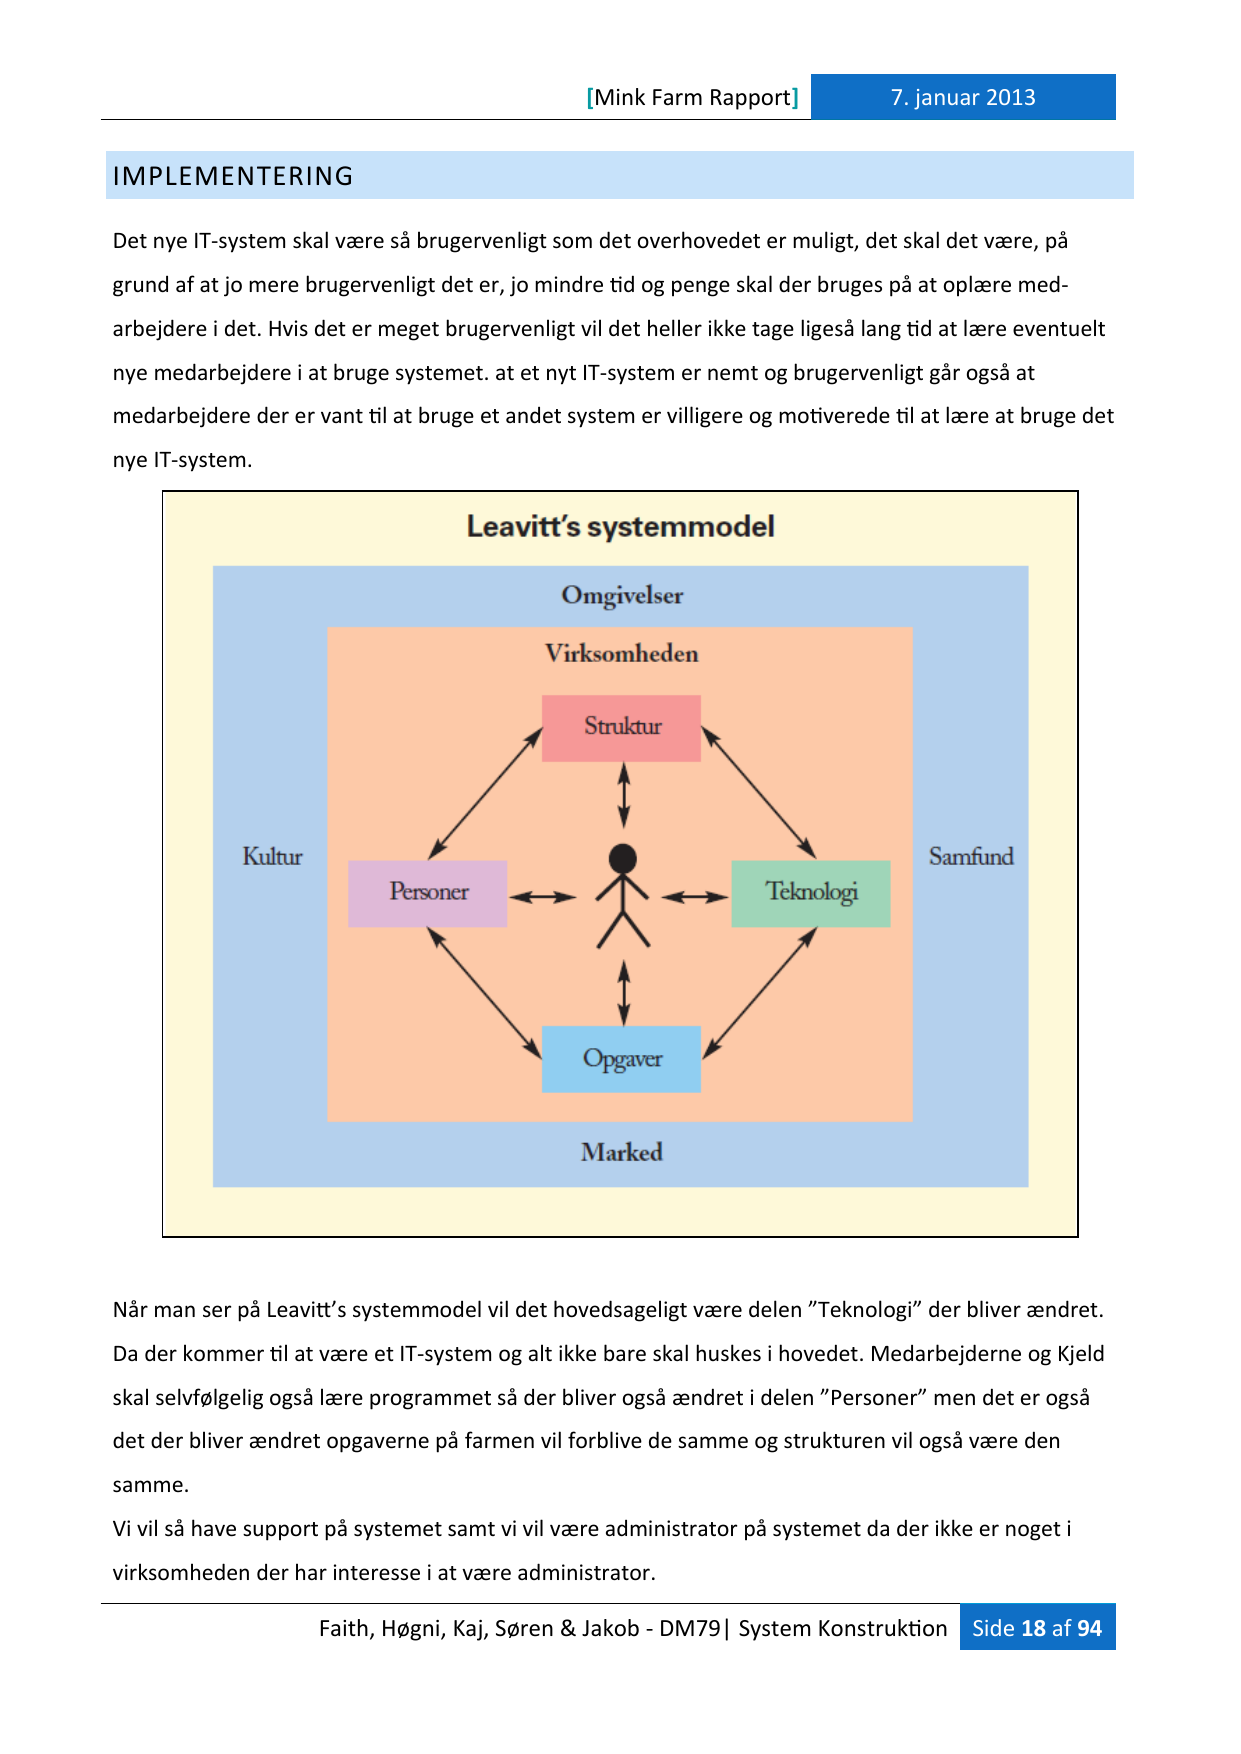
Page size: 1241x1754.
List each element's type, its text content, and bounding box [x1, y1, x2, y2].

subtitle Implementering [113, 157, 1128, 193]
text Det nye IT-system skal være så brugervenligt som det overhovedet er muligt, det skal det være, på grund af at jo mere brugervenligt det er, jo mindre tid og penge skal der bruges på at oplære med-arbejdere i det. Hvis det er meget brugervenligt vil det heller ikke tage ligeså lang tid at lære eventuelt nye medarbejdere i at bruge systemet. at et nyt IT-system er nemt og brugervenligt går også at medarbejdere der er vant til at bruge et andet system er villigere og motiverede til at lære at bruge det nye IT-system. [112, 225, 1128, 474]
text Når man ser på Leavitt’s systemmodel vil det hovedsageligt være delen ”Teknologi” der bliver ændret. Da der kommer til at være et IT-system og alt ikke bare skal huskes i hovedet. Medarbejderne og Kjeld skal selvfølgelig også lære programmet så der bliver også ændret i delen ”Personer” men det er også det der bliver ændret opgaverne på farmen vil forblive de samme og strukturen vil også være den samme. Vi vil så have support på systemet samt vi vil være administrator på systemet da der ikke er noget i virksomheden der har interesse i at være administrator. [112, 549, 1128, 1586]
